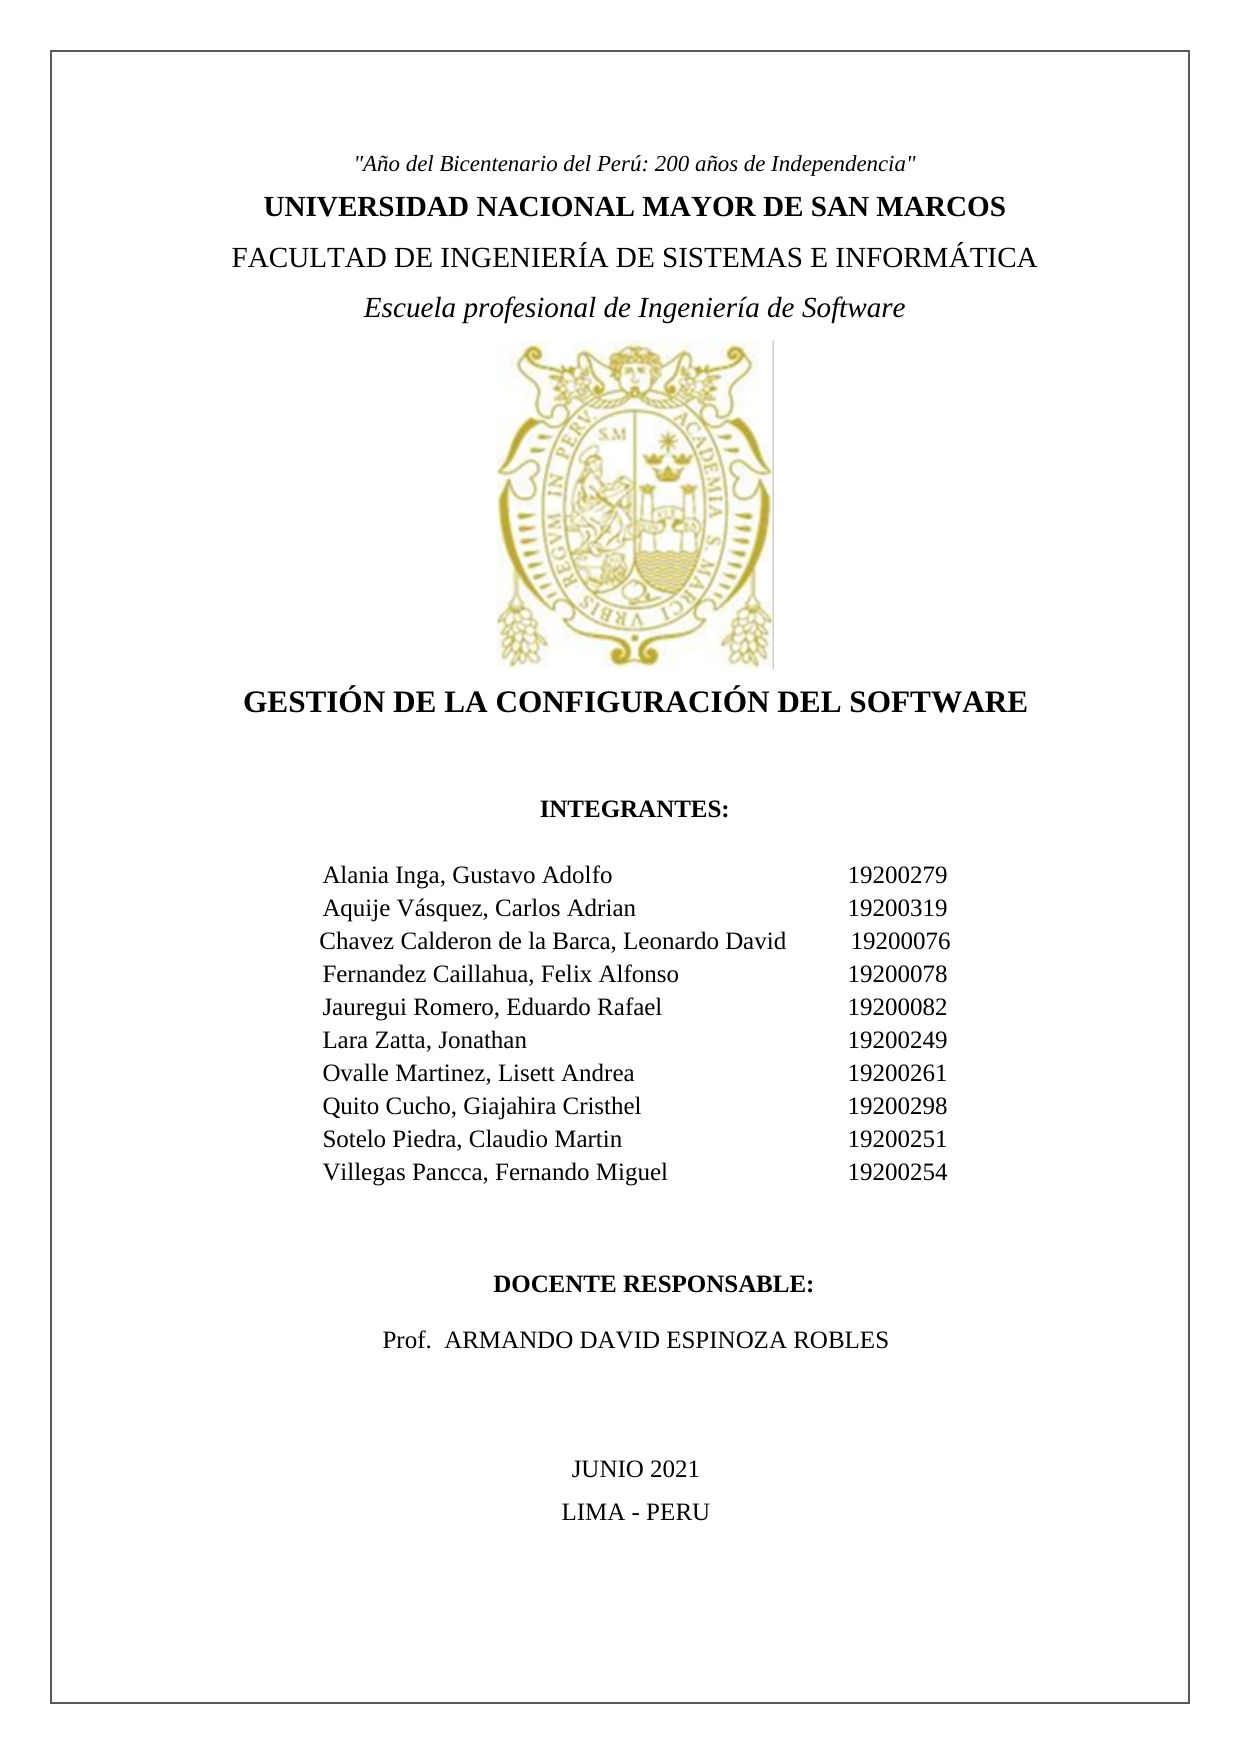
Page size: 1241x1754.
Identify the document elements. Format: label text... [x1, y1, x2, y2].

text Alania Inga, Gustavo Adolfo 19200279 [118, 860, 1151, 889]
text DOCENTE RESPONSABLE: [418, 1269, 1153, 1298]
text JUNIO 2021 [118, 1454, 1153, 1483]
text Fernandez Caillahua, Felix Alfonso 19200078 [118, 959, 1151, 988]
text GESTIÓN DE LA CONFIGURACIÓN DEL SOFTWARE [118, 683, 1153, 719]
picture [496, 340, 775, 669]
text Quito Cucho, Giajahira Cristhel 19200298 [118, 1091, 1151, 1120]
text INTEGRANTES: [118, 794, 1151, 823]
text Aquije Vásquez, Carlos Adrian 19200319 [118, 893, 1151, 922]
text Prof. ARMANDO DAVID ESPINOZA ROBLES [118, 1325, 1153, 1353]
text UNIVERSIDAD NACIONAL MAYOR DE SAN MARCOS [118, 189, 1151, 223]
text Chavez Calderon de la Barca, Leonardo David 19200076 [118, 926, 1151, 955]
text LIMA - PERU [118, 1497, 1153, 1526]
text FACULTAD DE INGENIERÍA DE SISTEMAS E INFORMÁTICA [118, 240, 1151, 273]
text Escuela profesional de Ingeniería de Software [118, 290, 1151, 324]
text Villegas Pancca, Fernando Miguel 19200254 [118, 1157, 1151, 1186]
text "Año del Bicentenario del Perú: 200 años de Independencia" [118, 150, 1151, 176]
text Jauregui Romero, Eduardo Rafael 19200082 [118, 992, 1151, 1021]
text Lara Zatta, Jonathan 19200249 [118, 1025, 1151, 1054]
text Ovalle Martinez, Lisett Andrea 19200261 [118, 1058, 1151, 1087]
text Sotelo Piedra, Claudio Martin 19200251 [118, 1124, 1151, 1153]
